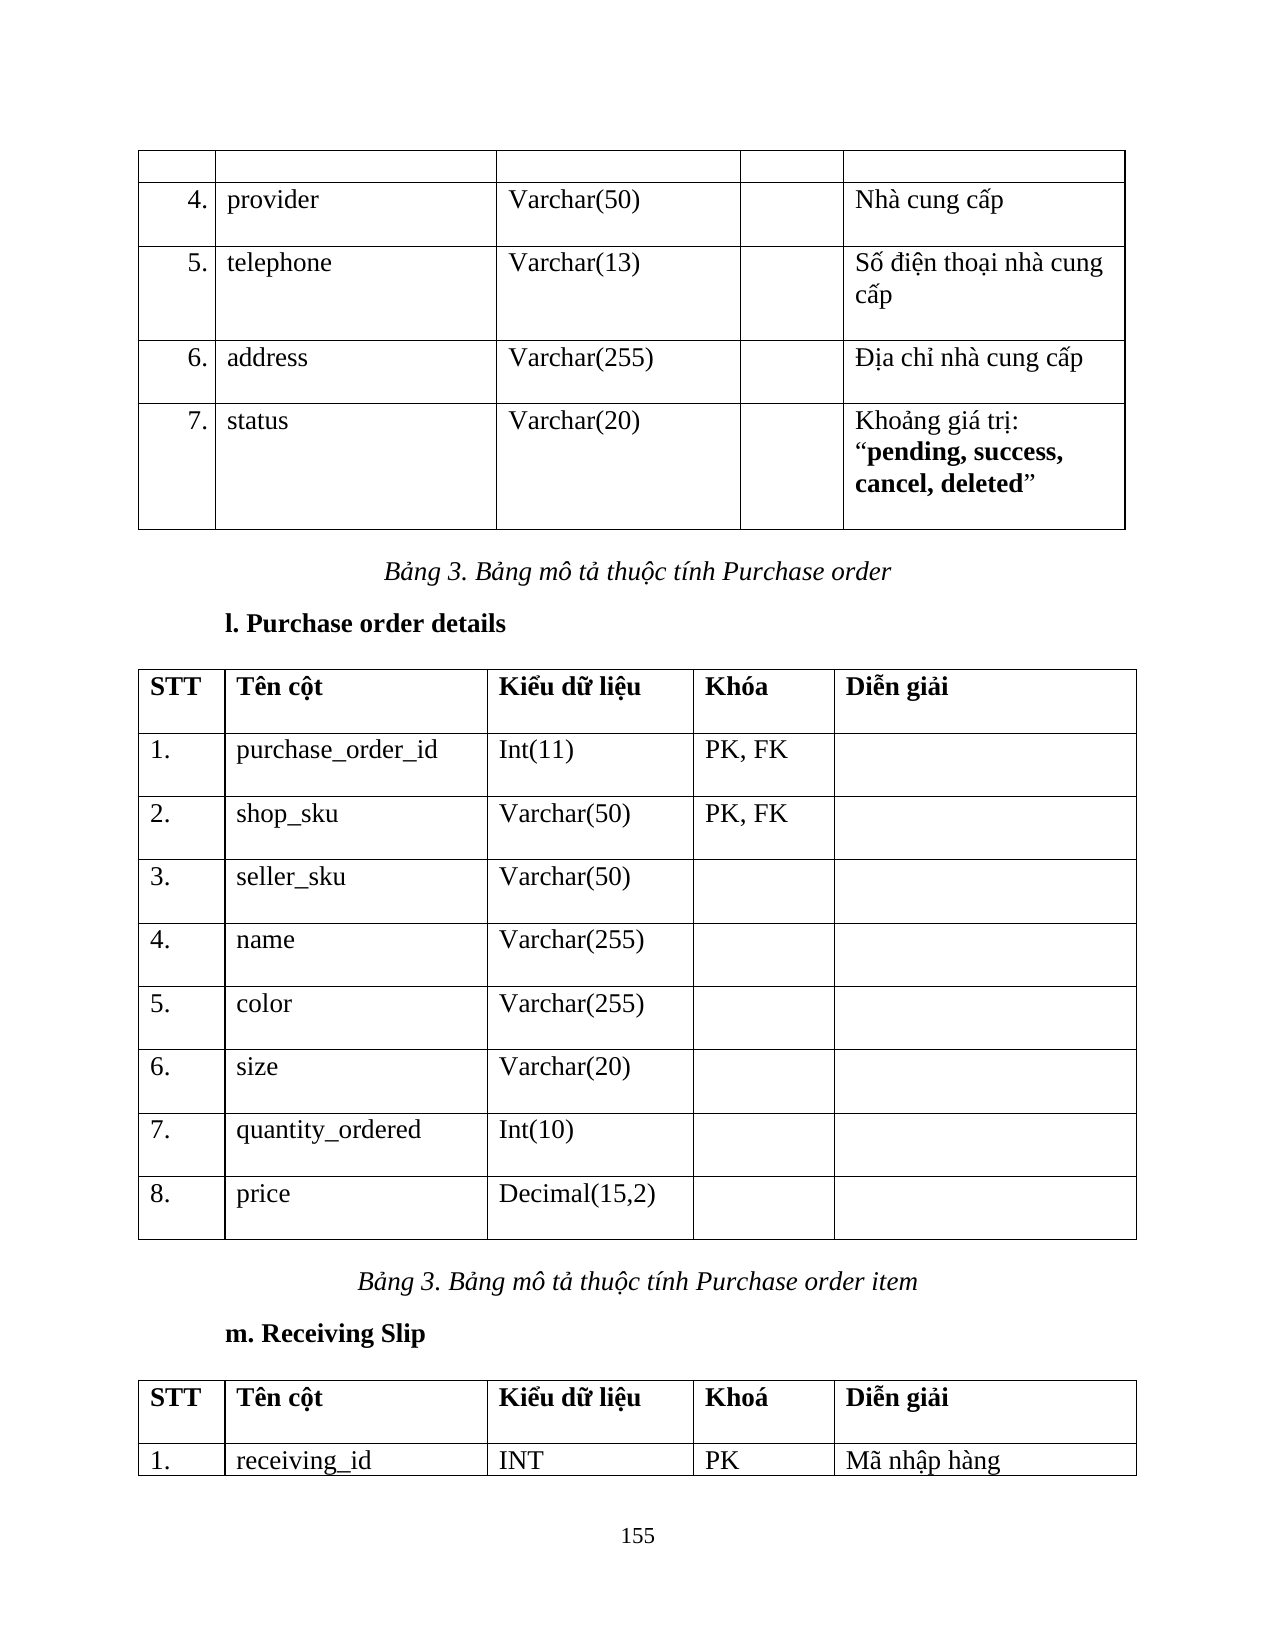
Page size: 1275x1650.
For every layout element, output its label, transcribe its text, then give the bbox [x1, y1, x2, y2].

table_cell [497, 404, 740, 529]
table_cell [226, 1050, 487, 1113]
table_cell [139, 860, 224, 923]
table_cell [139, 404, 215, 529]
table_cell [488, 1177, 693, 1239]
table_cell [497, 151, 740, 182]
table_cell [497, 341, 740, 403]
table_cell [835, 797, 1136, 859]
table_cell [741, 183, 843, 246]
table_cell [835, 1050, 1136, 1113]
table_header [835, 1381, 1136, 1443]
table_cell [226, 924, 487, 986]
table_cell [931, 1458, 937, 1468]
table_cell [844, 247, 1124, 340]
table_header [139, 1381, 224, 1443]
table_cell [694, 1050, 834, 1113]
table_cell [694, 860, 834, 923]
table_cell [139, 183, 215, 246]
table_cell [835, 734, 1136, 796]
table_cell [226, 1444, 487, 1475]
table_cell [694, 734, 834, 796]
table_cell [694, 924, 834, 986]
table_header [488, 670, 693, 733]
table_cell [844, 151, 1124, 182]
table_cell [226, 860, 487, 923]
subtitle m. Receiving Slip [150, 1317, 1125, 1348]
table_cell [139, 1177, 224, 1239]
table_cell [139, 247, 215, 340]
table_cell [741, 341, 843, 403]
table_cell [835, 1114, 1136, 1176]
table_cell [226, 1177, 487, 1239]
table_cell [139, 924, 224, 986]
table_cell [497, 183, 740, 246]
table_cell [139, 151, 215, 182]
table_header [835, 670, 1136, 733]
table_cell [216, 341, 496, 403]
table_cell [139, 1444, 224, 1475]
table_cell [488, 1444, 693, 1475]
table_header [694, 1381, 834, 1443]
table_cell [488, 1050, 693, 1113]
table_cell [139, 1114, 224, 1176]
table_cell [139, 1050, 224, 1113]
text Bảng 3. Bảng mô tả thuộc tính Purchase order item [150, 1265, 1125, 1296]
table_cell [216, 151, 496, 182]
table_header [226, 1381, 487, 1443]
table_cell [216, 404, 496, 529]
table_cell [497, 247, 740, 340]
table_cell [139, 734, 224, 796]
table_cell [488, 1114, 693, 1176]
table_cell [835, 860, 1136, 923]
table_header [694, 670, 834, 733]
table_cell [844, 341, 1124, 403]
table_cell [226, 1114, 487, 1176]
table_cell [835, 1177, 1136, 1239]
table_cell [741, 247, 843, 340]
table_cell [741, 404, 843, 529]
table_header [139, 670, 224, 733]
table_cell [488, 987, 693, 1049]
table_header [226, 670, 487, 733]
text Bảng 3. Bảng mô tả thuộc tính Purchase order [150, 555, 1125, 586]
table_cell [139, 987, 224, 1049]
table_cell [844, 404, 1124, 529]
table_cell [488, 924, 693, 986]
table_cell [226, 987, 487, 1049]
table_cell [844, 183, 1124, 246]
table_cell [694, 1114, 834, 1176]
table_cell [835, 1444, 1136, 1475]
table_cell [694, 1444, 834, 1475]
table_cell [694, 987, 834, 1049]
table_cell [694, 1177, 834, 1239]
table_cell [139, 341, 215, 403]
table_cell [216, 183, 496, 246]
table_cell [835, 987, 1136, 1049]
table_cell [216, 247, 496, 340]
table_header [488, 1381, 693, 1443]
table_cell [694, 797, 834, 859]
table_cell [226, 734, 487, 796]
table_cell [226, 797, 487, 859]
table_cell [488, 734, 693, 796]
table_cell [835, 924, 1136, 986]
subtitle l. Purchase order details [150, 607, 1125, 638]
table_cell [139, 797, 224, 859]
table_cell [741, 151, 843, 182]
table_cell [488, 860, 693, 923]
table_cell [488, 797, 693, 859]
